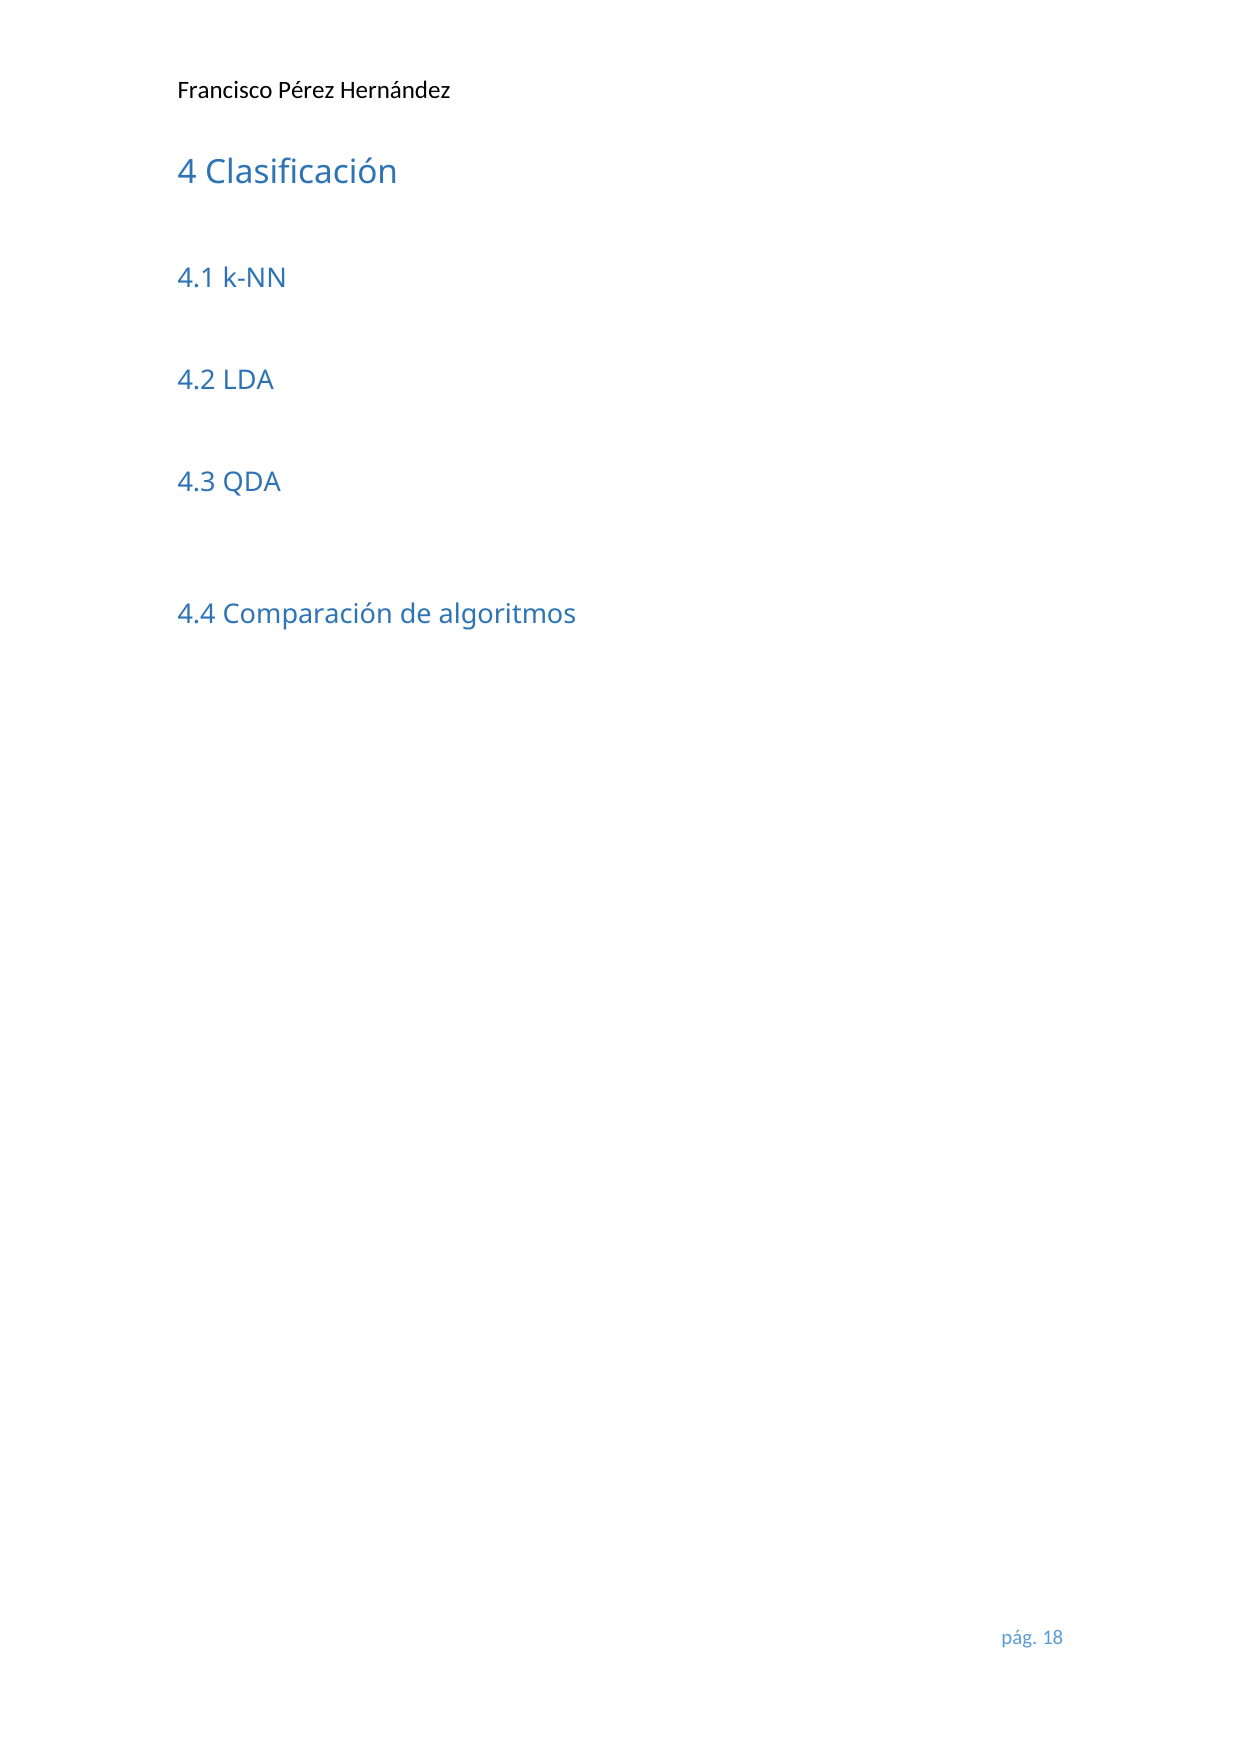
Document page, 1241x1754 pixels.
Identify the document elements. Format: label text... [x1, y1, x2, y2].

subtitle 4 Clasificación [177, 148, 1063, 193]
subtitle 4.3 QDA [177, 462, 1063, 499]
subtitle 4.2 LDA [177, 360, 1063, 397]
subtitle 4.4 Comparación de algoritmos [177, 595, 1063, 632]
subtitle 4.1 k-NN [177, 258, 1063, 295]
